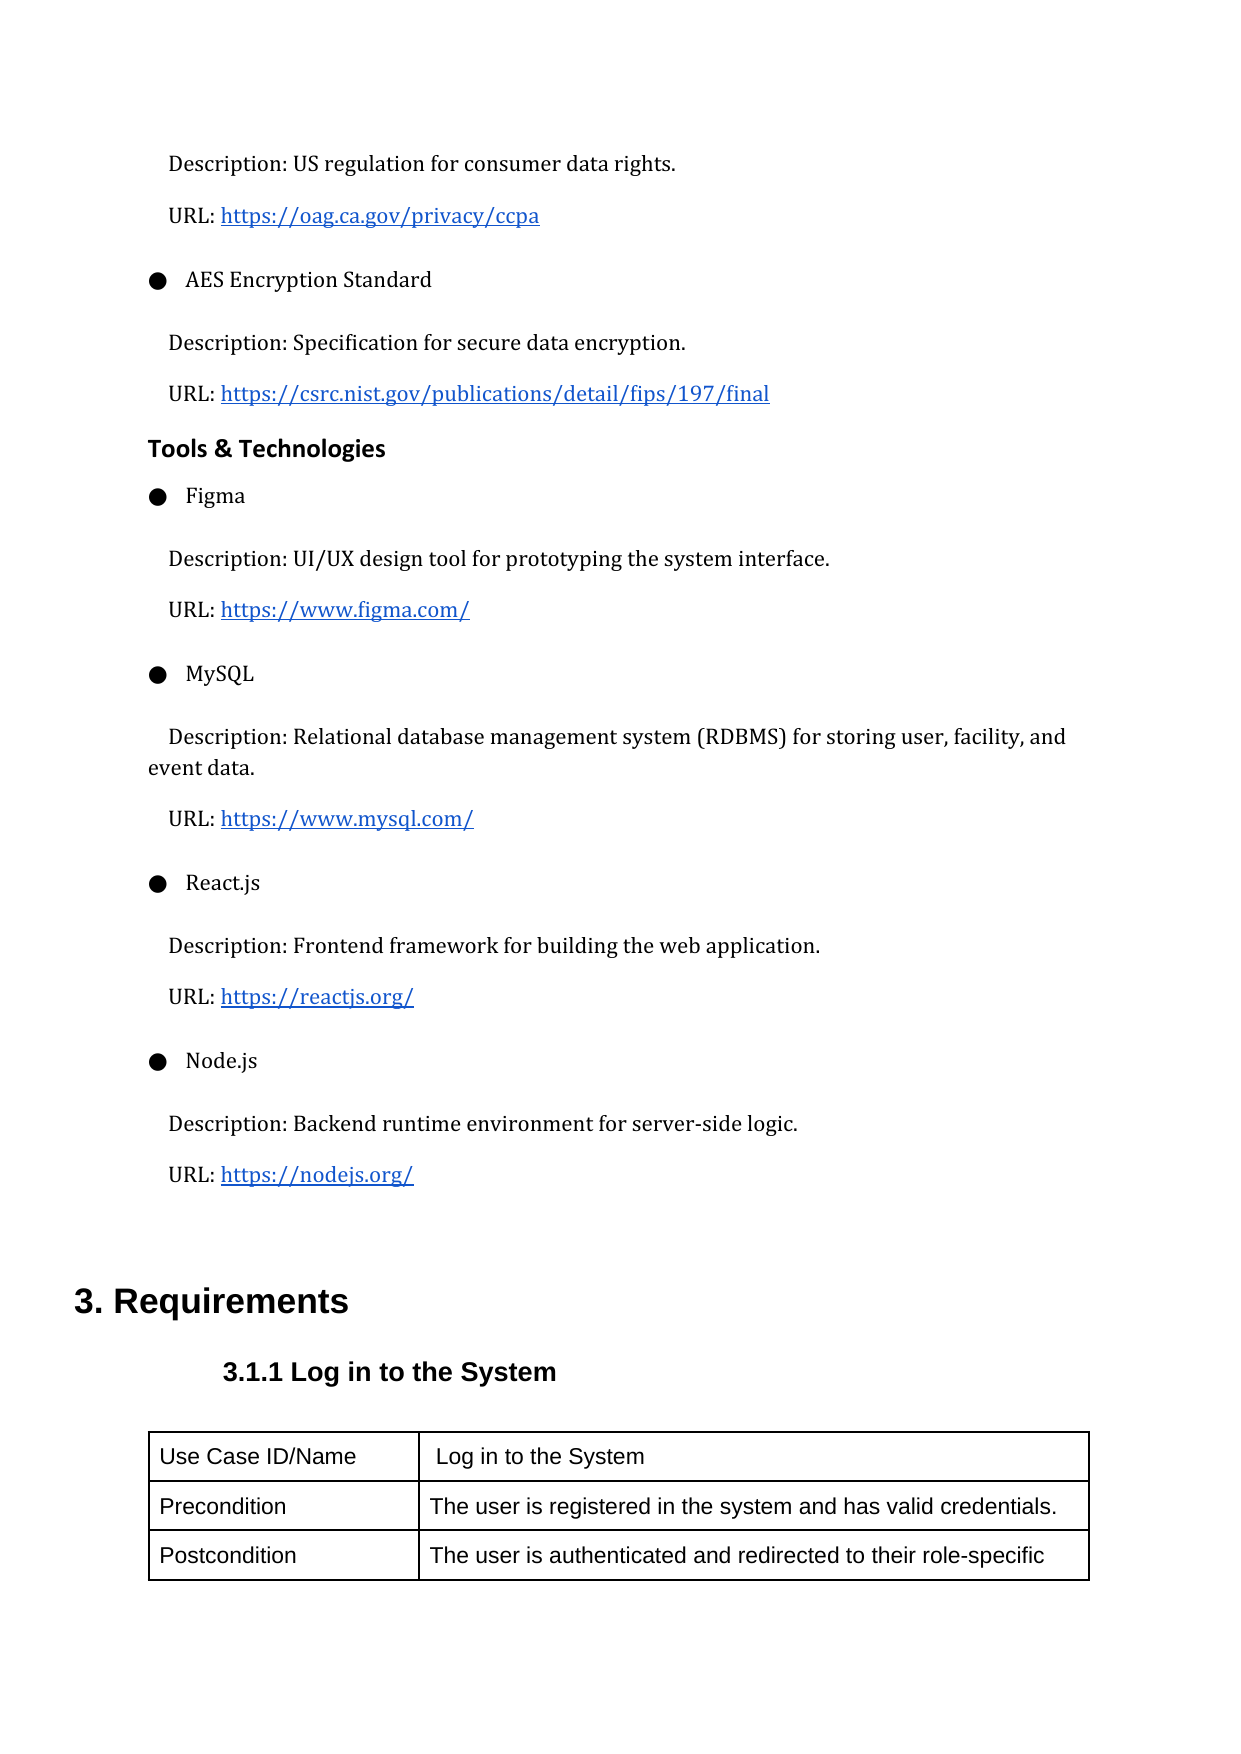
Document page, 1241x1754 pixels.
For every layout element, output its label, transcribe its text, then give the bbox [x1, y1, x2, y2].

table_header Log in to the System [420, 1433, 1088, 1480]
text Description: Frontend framework for building the web application. [148, 931, 1090, 958]
text URL: https://reactjs.org/ [148, 983, 1090, 1010]
list MySQL [148, 647, 1090, 694]
table_cell Postcondition [150, 1531, 418, 1579]
list Node.js [148, 1034, 1090, 1082]
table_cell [420, 1531, 1088, 1579]
text URL: https://www.mysql.com/ [148, 805, 1090, 832]
text Description: Backend runtime environment for server-side logic. [148, 1109, 1090, 1136]
table_cell Precondition [150, 1482, 418, 1529]
list React.js [148, 856, 1090, 903]
text URL: https://csrc.nist.gov/publications/detail/fips/197/final [148, 380, 1090, 407]
text URL: https://nodejs.org/ [148, 1161, 1090, 1188]
subtitle 3. Requirements [74, 1280, 1090, 1321]
table_cell The user is registered in the system and has valid credentials. [420, 1482, 1088, 1529]
list Figma [148, 469, 1090, 516]
list AES Encryption Standard [148, 253, 1090, 300]
table_header Use Case ID/Name [150, 1433, 418, 1480]
text Description: Relational database management system (RDBMS) for storing user, facility, and event data. [148, 722, 1090, 780]
text URL: https://www.figma.com/ [148, 596, 1090, 623]
text Description: UI/UX design tool for prototyping the system interface. [148, 544, 1090, 571]
subtitle Tools & Technologies [148, 431, 1090, 464]
text Description: Specification for secure data encryption. [148, 328, 1090, 355]
text Description: US regulation for consumer data rights. [148, 150, 1090, 177]
text URL: https://oag.ca.gov/privacy/ccpa [148, 202, 1090, 228]
subtitle 3.1.1 Log in to the System [223, 1356, 1090, 1388]
